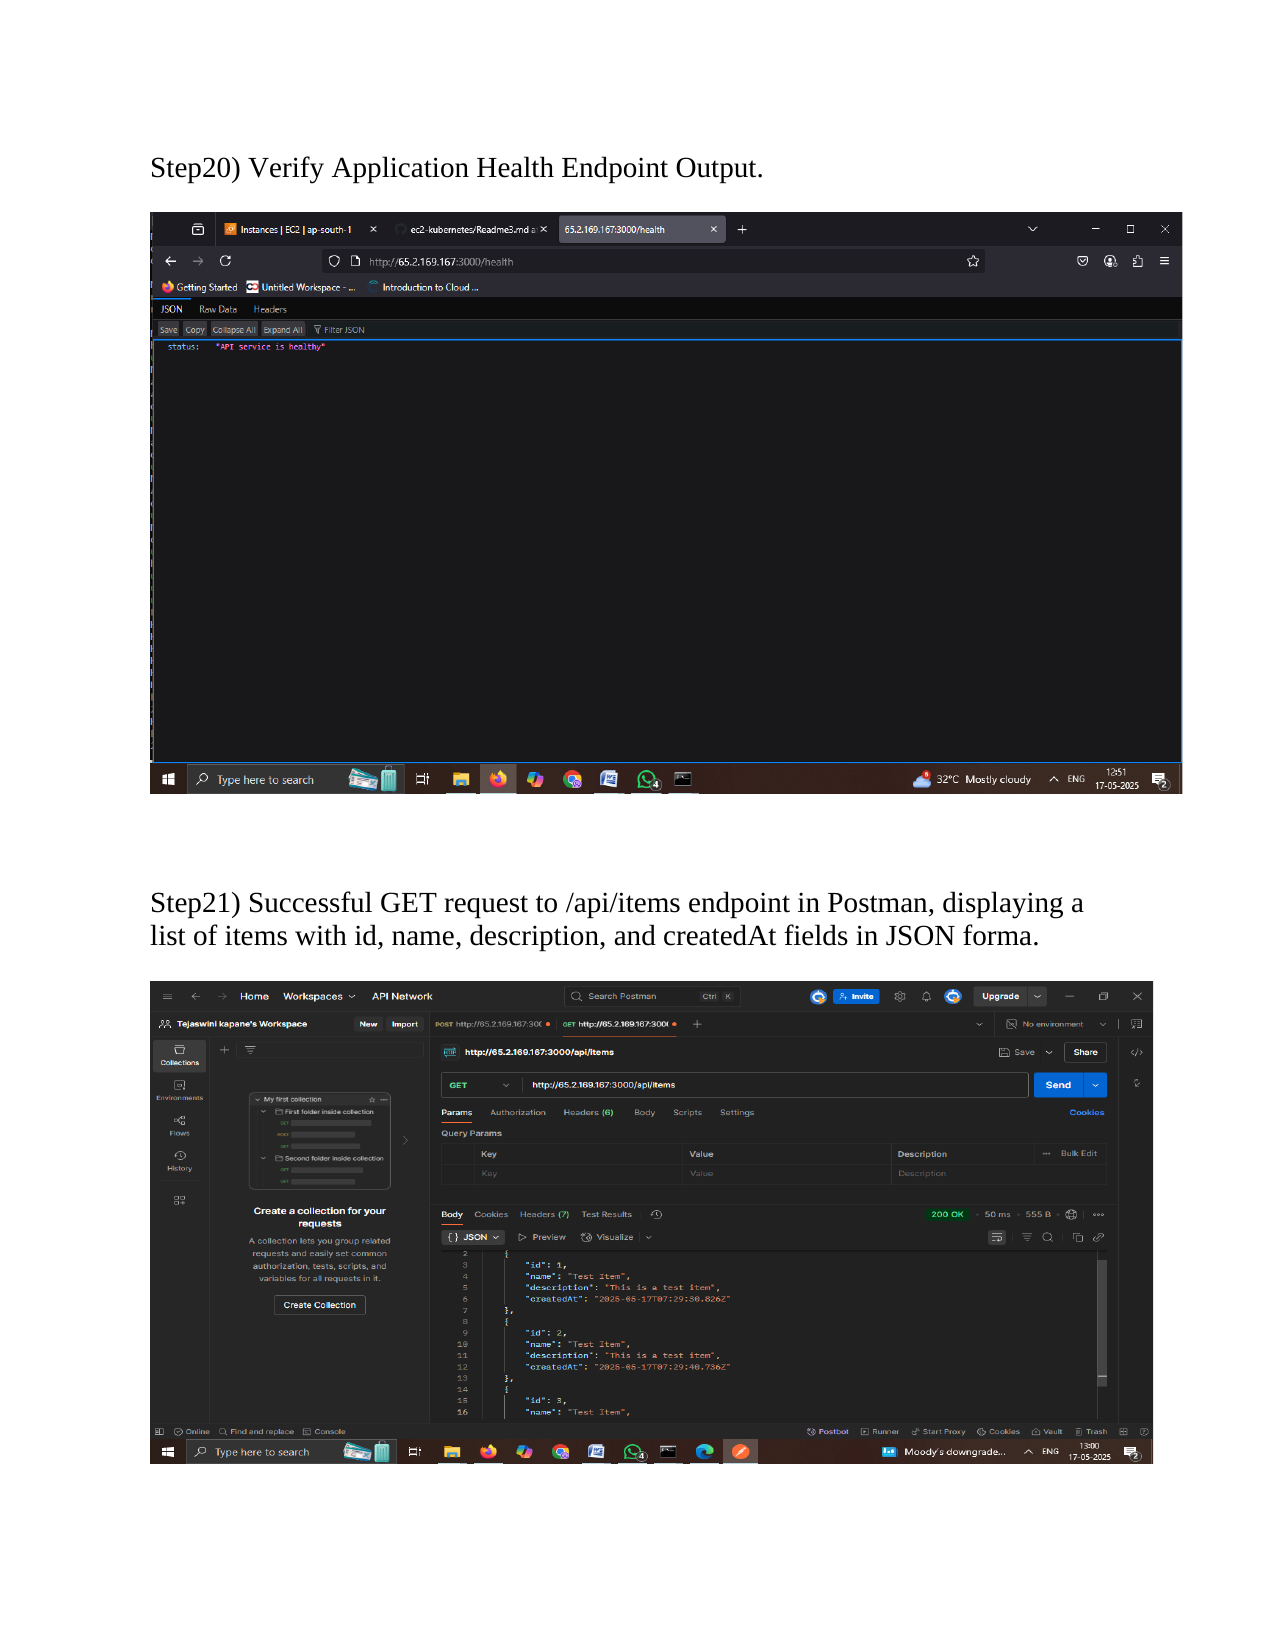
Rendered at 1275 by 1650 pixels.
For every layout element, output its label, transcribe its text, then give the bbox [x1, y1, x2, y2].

text Step21) Successful GET request to /api/items endpoint in Postman, displaying a list of items with id, name, description, and createdAt fields in JSON forma. [150, 885, 1125, 952]
subtitle Step20) Verify Application Health Endpoint Output. [150, 150, 1125, 183]
picture [150, 981, 1154, 1464]
picture [150, 212, 1183, 794]
